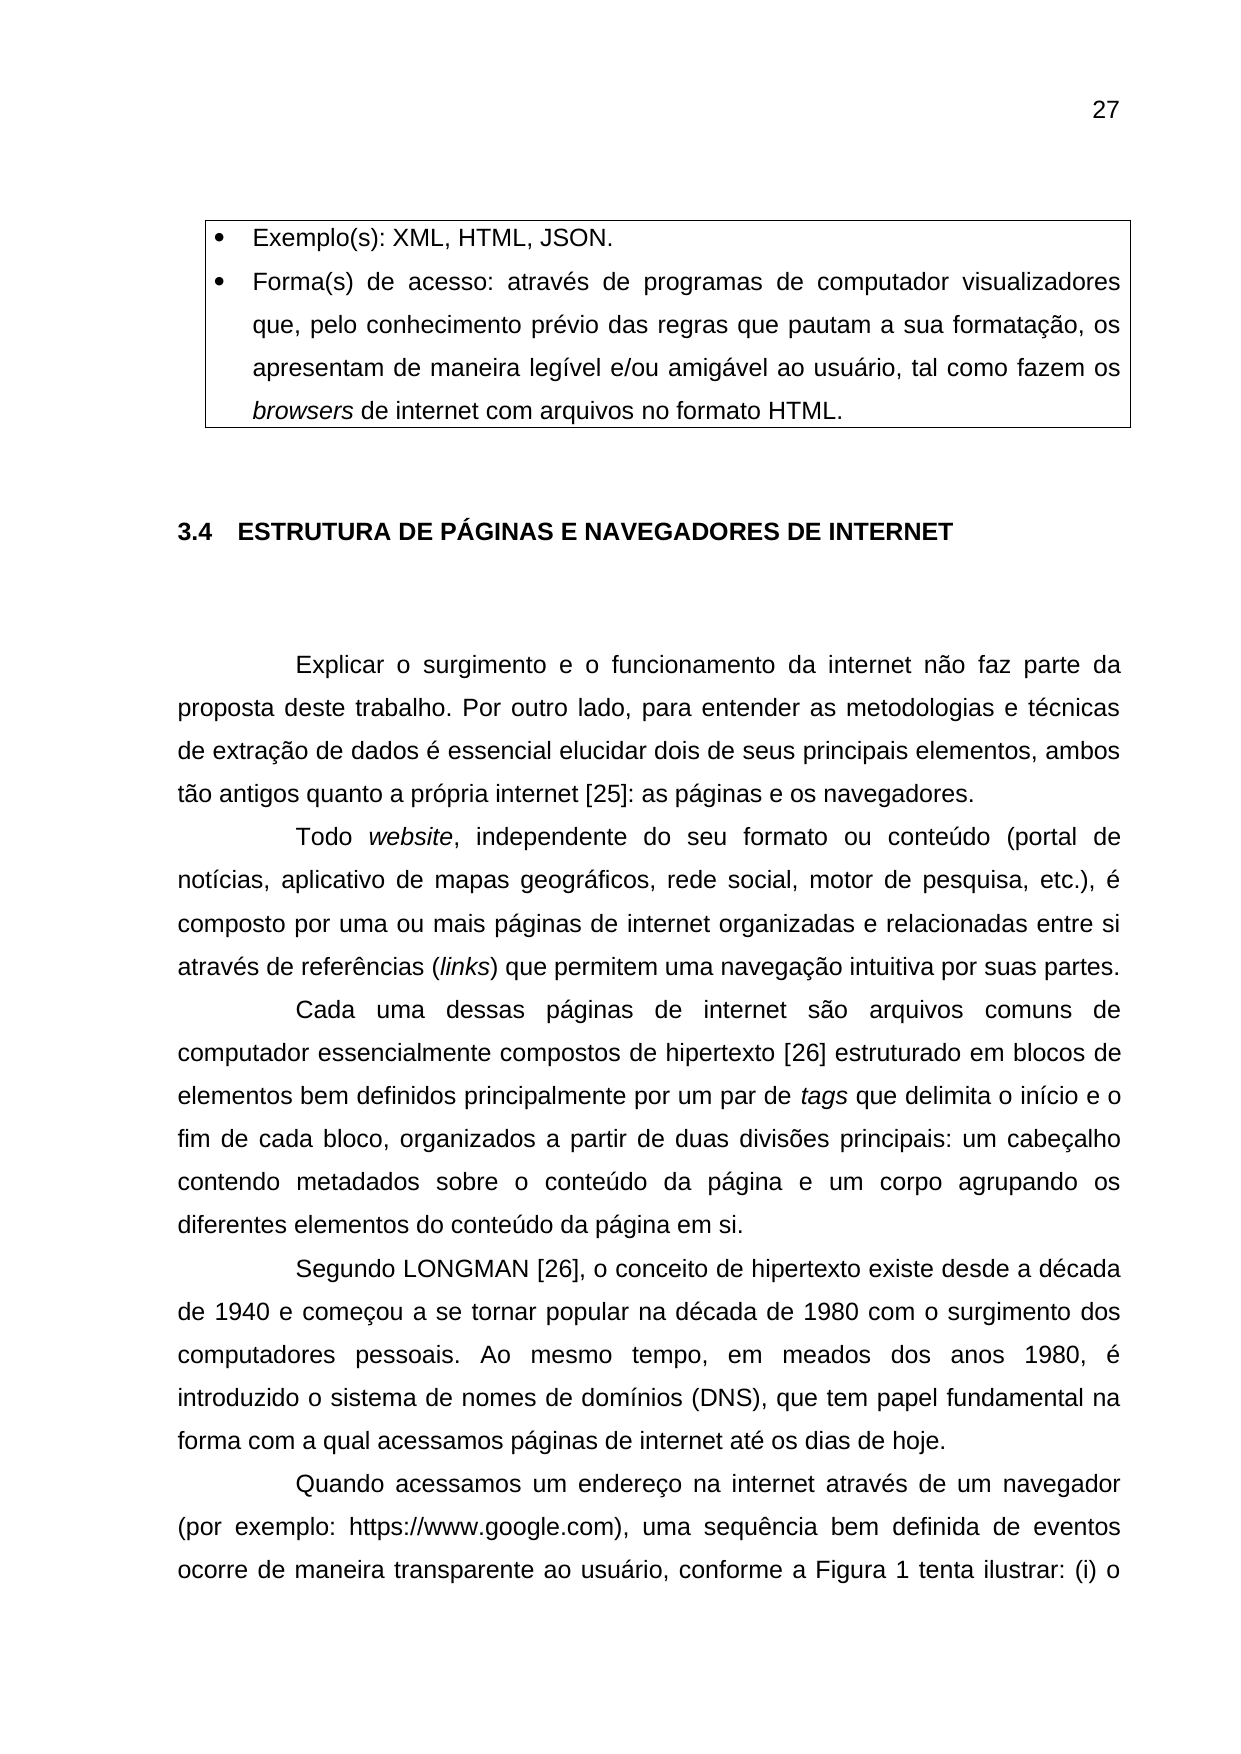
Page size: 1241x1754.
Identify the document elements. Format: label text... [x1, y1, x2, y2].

list Exemplo(s): XML, HTML, JSON. [206, 221, 1130, 252]
text Explicar o surgimento e o funcionamento da internet não faz parte da proposta deste trabalho. Por outro lado, para entender as metodologias e técnicas de extração de dados é essencial elucidar dois de seus principais elementos, ambos tão antigos quanto a própria internet [25]: as páginas e os navegadores. [177, 650, 1122, 808]
text Cada uma dessas páginas de internet são arquivos comuns de computador essencialmente compostos de hipertexto [26] estruturado em blocos de elementos bem definidos principalmente por um par de tags que delimita o início e o fim de cada bloco, organizados a partir de duas divisões principais: um cabeçalho contendo metadados sobre o conteúdo da página e um corpo agrupando os diferentes elementos do conteúdo da página em si. [177, 995, 1122, 1239]
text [177, 1469, 1122, 1584]
text Segundo LONGMAN [26], o conceito de hipertexto existe desde a década de 1940 e começou a se tornar popular na década de 1980 com o surgimento dos computadores pessoais. Ao mesmo tempo, em meados dos anos 1980, é introduzido o sistema de nomes de domínios (DNS), que tem papel fundamental na forma com a qual acessamos páginas de internet até os dias de hoje. [177, 1254, 1122, 1455]
list Forma(s) de acesso: através de programas de computador visualizadores que, pelo conhecimento prévio das regras que pautam a sua formatação, os apresentam de maneira legível e/ou amigável ao usuário, tal como fazem os browsers de internet com arquivos no formato HTML. [206, 263, 1130, 427]
text Todo website, independente do seu formato ou conteúdo (portal de notícias, aplicativo de mapas geográficos, rede social, motor de pesquisa, etc.), é composto por uma ou mais páginas de internet organizadas e relacionadas entre si através de referências (links) que permitem uma navegação intuitiva por suas partes. [177, 822, 1122, 981]
subtitle ESTRUTURA DE PÁGINAS E NAVEGADORES DE INTERNET [177, 517, 1122, 546]
